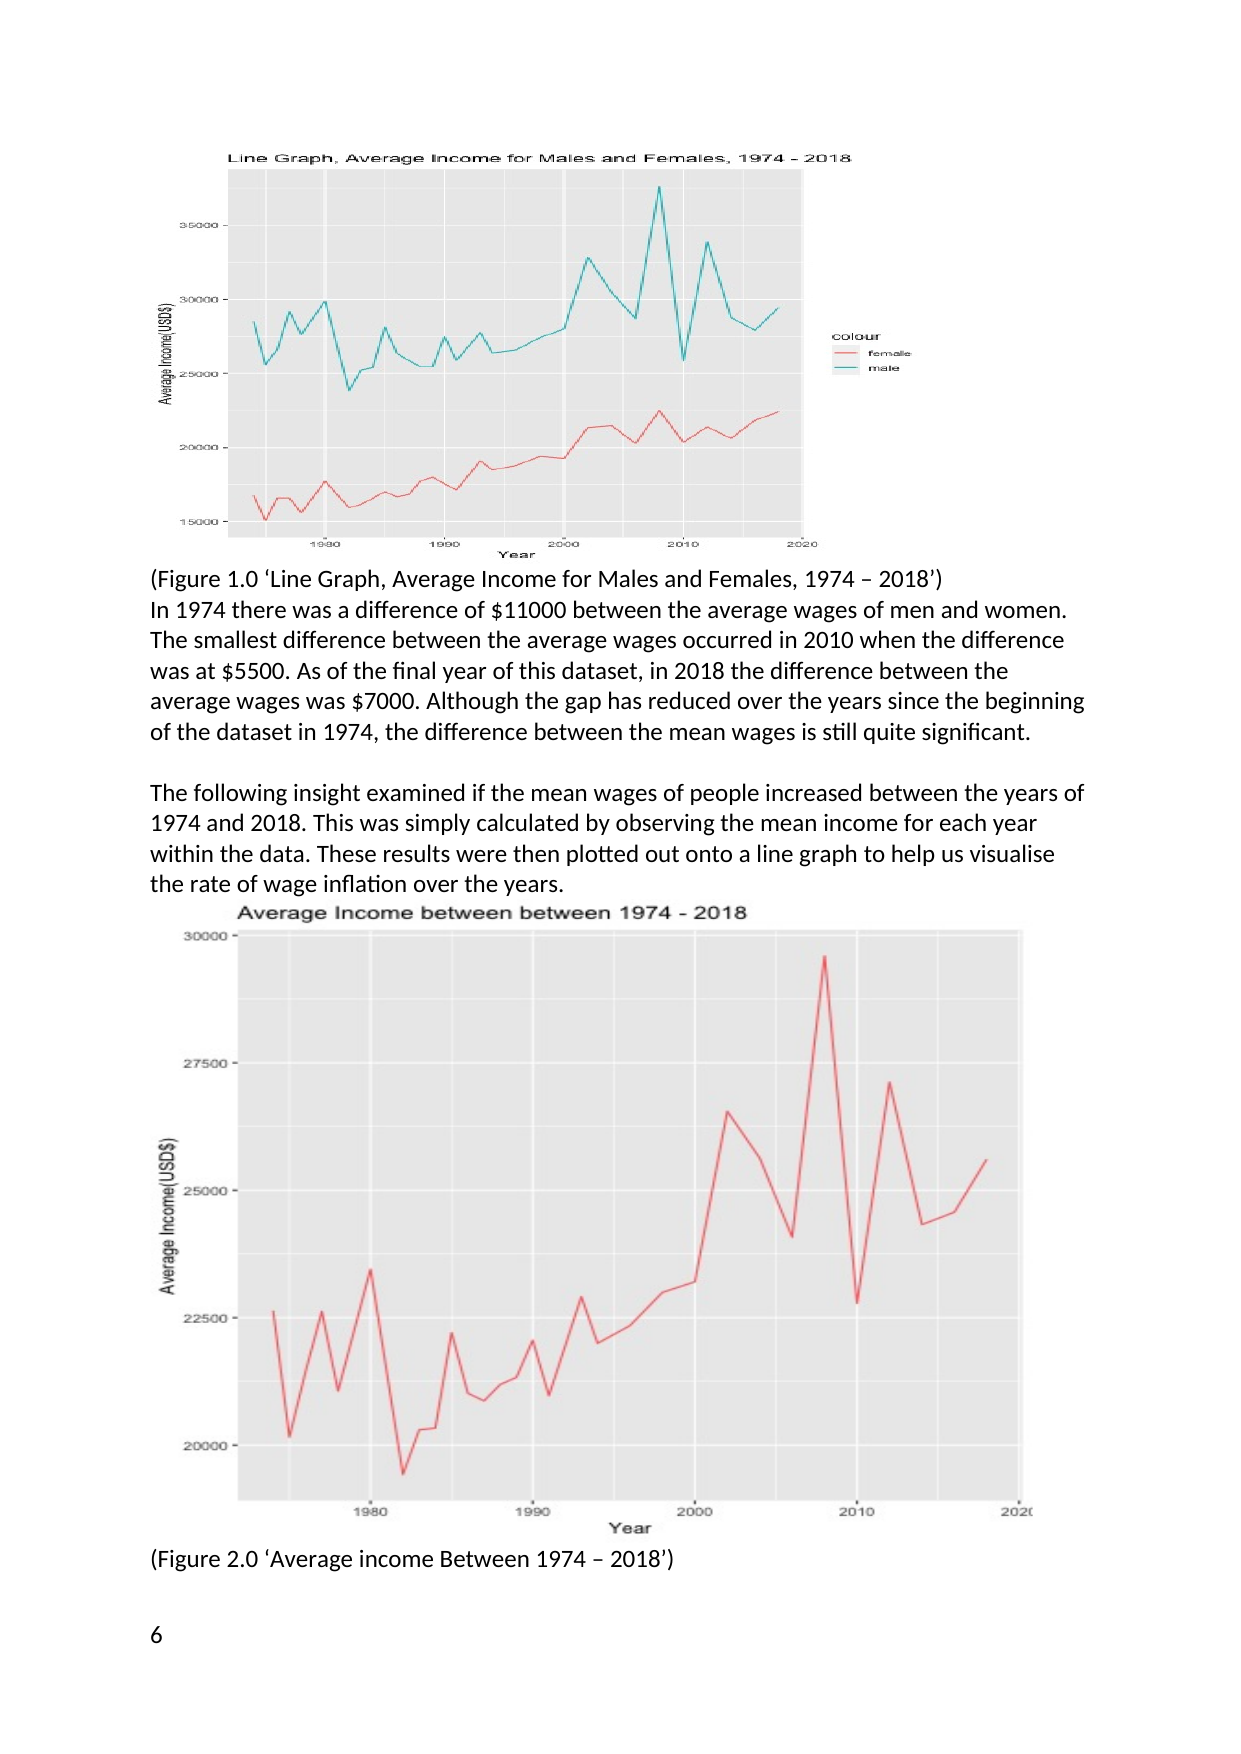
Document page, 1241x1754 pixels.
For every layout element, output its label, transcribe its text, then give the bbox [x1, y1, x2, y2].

text The following insight examined if the mean wages of people increased between the years of 1974 and 2018. This was simply calculated by observing the mean income for each year within the data. These results were then plotted out onto a line graph to help us visualise the rate of wage inflation over the years. [150, 777, 1090, 899]
text (Figure 1.0 ‘Line Graph, Average Income for Males and Females, 1974 – 2018’) [150, 563, 1090, 594]
text In 1974 there was a difference of $11000 between the average wages of men and women. The smallest difference between the average wages occurred in 2010 when the difference was at $5500. As of the final year of this dataset, in 2018 the difference between the average wages was $7000. Although the gap has reduced over the years since the beginning of the dataset in 1974, the difference between the mean wages is still quite significant. [150, 594, 1090, 747]
text (Figure 2.0 ‘Average income Between 1974 – 2018’) [150, 1543, 1090, 1573]
picture [150, 150, 930, 564]
picture [150, 899, 1033, 1543]
